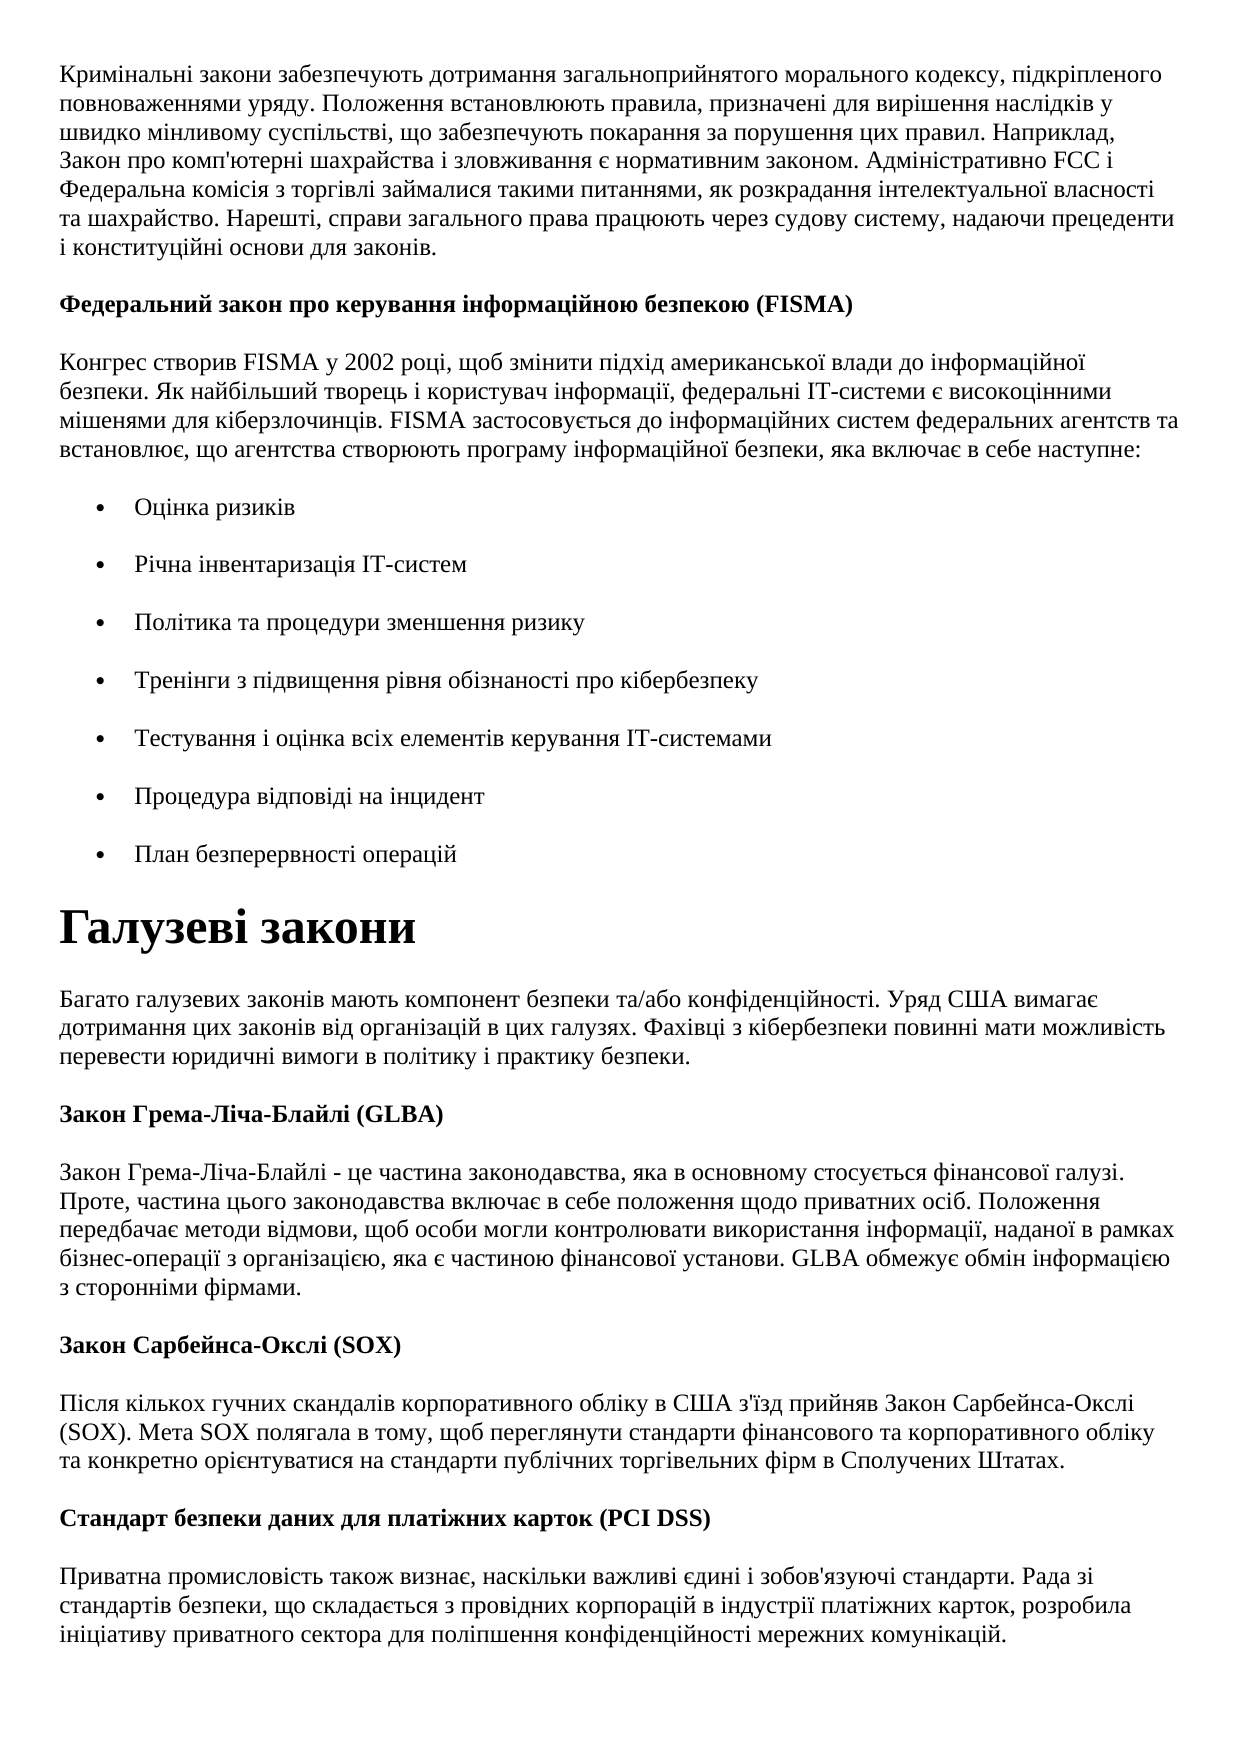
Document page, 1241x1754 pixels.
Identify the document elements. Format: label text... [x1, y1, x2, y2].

list План безперервності операцій [97, 839, 1181, 868]
text Закон Грема-Ліча-Блайлі (GLBA) [59, 1099, 1181, 1128]
text Приватна промисловість також визнає, наскільки важливі єдині і зобов'язуючі стандарти. Рада зі стандартів безпеки, що складається з провідних корпорацій в індустрії платіжних карток, розробила ініціативу приватного сектора для поліпшення конфіденційності мережних комунікацій. [59, 1561, 1181, 1647]
list Річна інвентаризація ІТ-систем [97, 549, 1181, 578]
text Галузеві закони [59, 897, 1181, 954]
text Конгрес створив FISMA у 2002 році, щоб змінити підхід американської влади до інформаційної безпеки. Як найбільший творець і користувач інформації, федеральні ІТ-системи є високоцінними мішенями для кіберзлочинців. FISMA застосовується до інформаційних систем федеральних агентств та встановлює, що агентства створюють програму інформаційної безпеки, яка включає в себе наступне: [59, 347, 1181, 462]
text Федеральний закон про керування інформаційною безпекою (FISMA) [59, 289, 1181, 318]
list Процедура відповіді на інцидент [97, 781, 1181, 810]
list Політика та процедури зменшення ризику [97, 607, 1181, 636]
text Після кількох гучних скандалів корпоративного обліку в США з'їзд прийняв Закон Сарбейнса-Окслі (SOX). Мета SOX полягала в тому, щоб переглянути стандарти фінансового та корпоративного обліку та конкретно орієнтуватися на стандарти публічних торгівельних фірм в Сполучених Штатах. [59, 1388, 1181, 1474]
list Оцінка ризиків [97, 492, 1181, 520]
text Стандарт безпеки даних для платіжних карток (PCI DSS) [59, 1503, 1181, 1532]
text Кримінальні закони забезпечують дотримання загальноприйнятого морального кодексу, підкріпленого повноваженнями уряду. Положення встановлюють правила, призначені для вирішення наслідків у швидко мінливому суспільстві, що забезпечують покарання за порушення цих правил. Наприклад, Закон про комп'ютерні шахрайства і зловживання є нормативним законом. Адміністративно FCC і Федеральна комісія з торгівлі займалися такими питаннями, як розкрадання інтелектуальної власності та шахрайство. Нарешті, справи загального права працюють через судову систему, надаючи прецеденти і конституційні основи для законів. [59, 59, 1181, 260]
text Багато галузевих законів мають компонент безпеки та/або конфіденційності. Уряд США вимагає дотримання цих законів від організацій в цих галузях. Фахівці з кібербезпеки повинні мати можливість перевести юридичні вимоги в політику і практику безпеки. [59, 984, 1181, 1070]
list Тестування і оцінка всіх елементів керування ІТ-системами [97, 723, 1181, 752]
text Закон Сарбейнса-Окслі (SOX) [59, 1330, 1181, 1359]
list Тренінги з підвищення рівня обізнаності про кібербезпеку [97, 665, 1181, 694]
text Закон Грема-Ліча-Блайлі - це частина законодавства, яка в основному стосується фінансової галузі. Проте, частина цього законодавства включає в себе положення щодо приватних осіб. Положення передбачає методи відмови, щоб особи могли контролювати використання інформації, наданої в рамках бізнес-операції з організацією, яка є частиною фінансової установи. GLBA обмежує обмін інформацією з сторонніми фірмами. [59, 1157, 1181, 1301]
